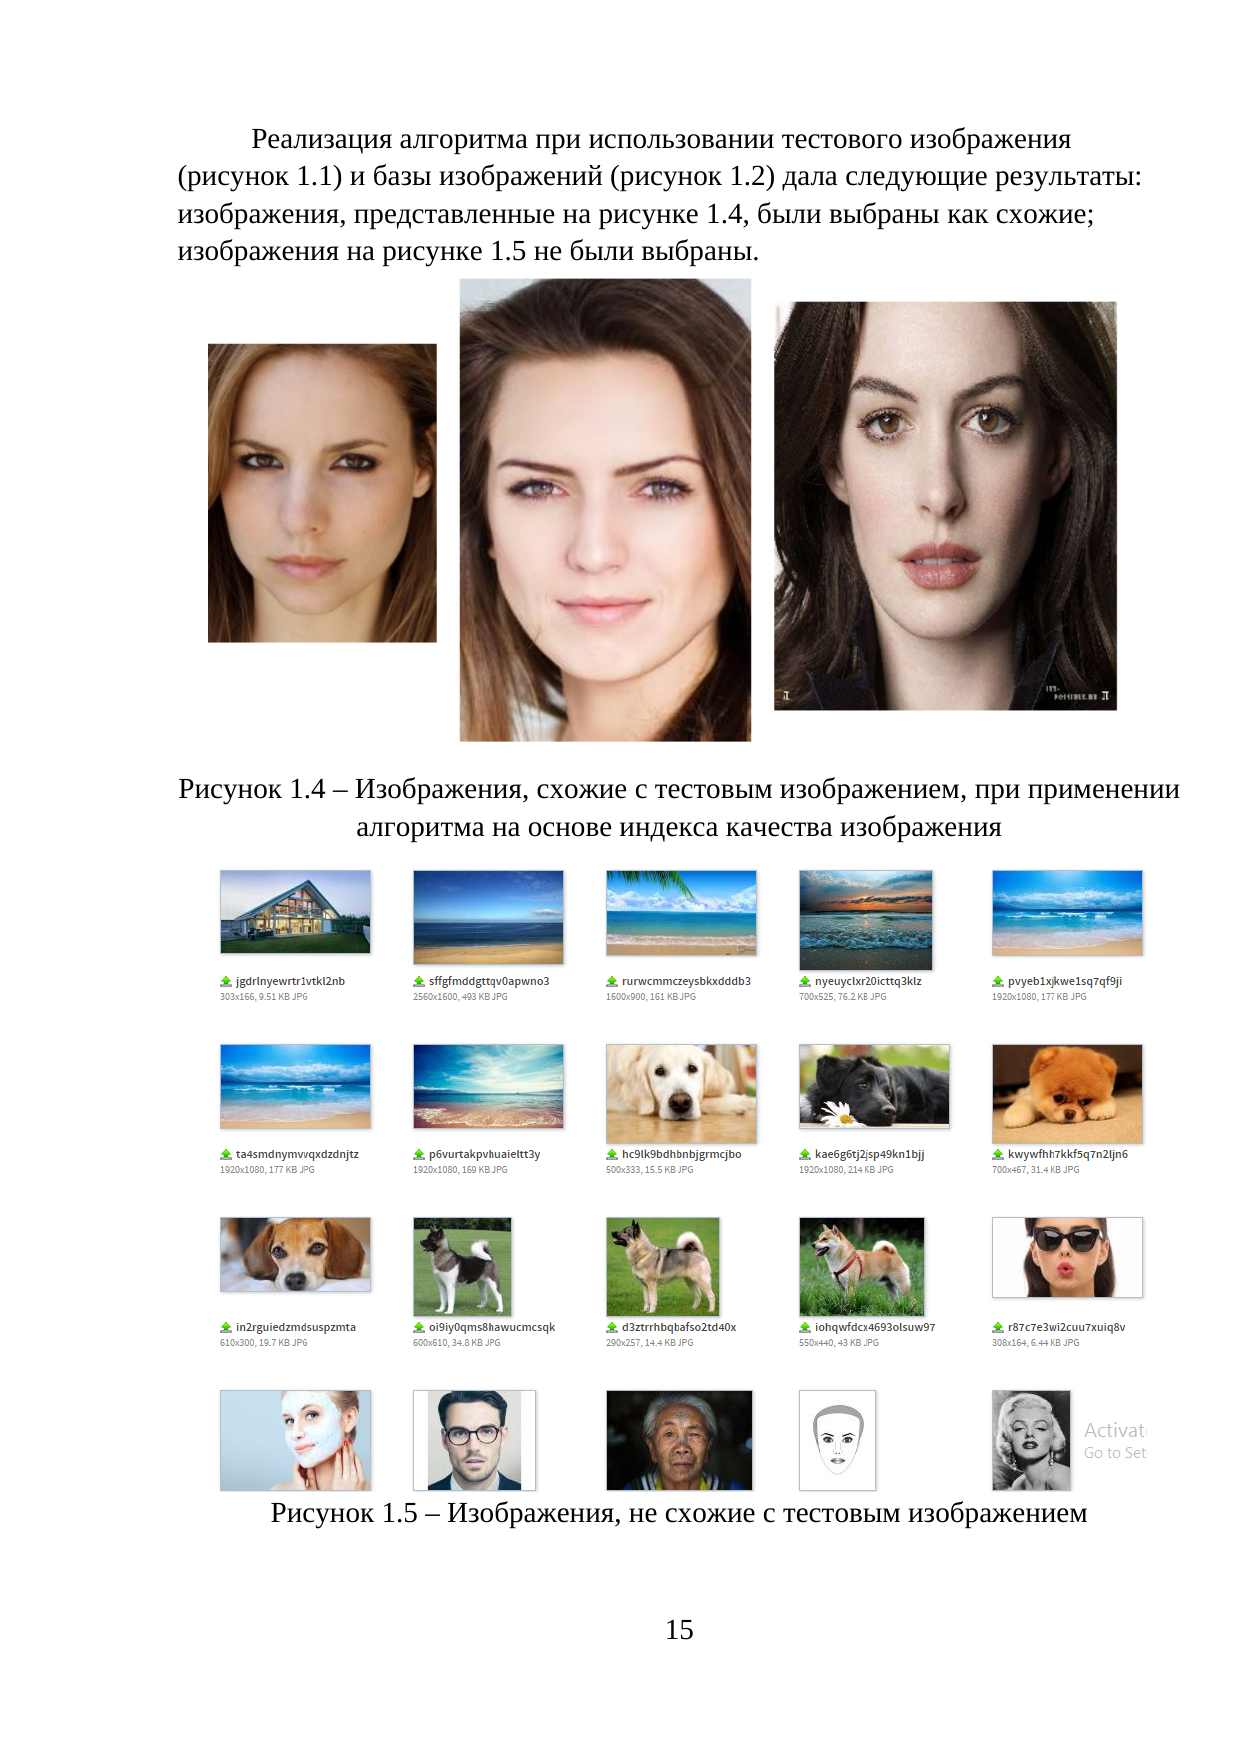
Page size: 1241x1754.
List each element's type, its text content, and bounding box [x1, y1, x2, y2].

text Реализация алгоритма при использовании тестового изображения (рисунок 1.1) и базы изображений (рисунок 1.2) дала следующие результаты: изображения, представленные на рисунке 1.4, были выбраны как схожие; изображения на рисунке 1.5 не были выбраны. [177, 118, 1181, 268]
text Рисунок 1.5 – Изображения, не схожие с тестовым изображением [177, 1492, 1181, 1529]
picture [211, 868, 1147, 1492]
text Рисунок 1.4 – Изображения, схожие с тестовым изображением, при применении алгоритма на основе индекса качества изображения [177, 768, 1181, 843]
picture [208, 268, 1151, 769]
